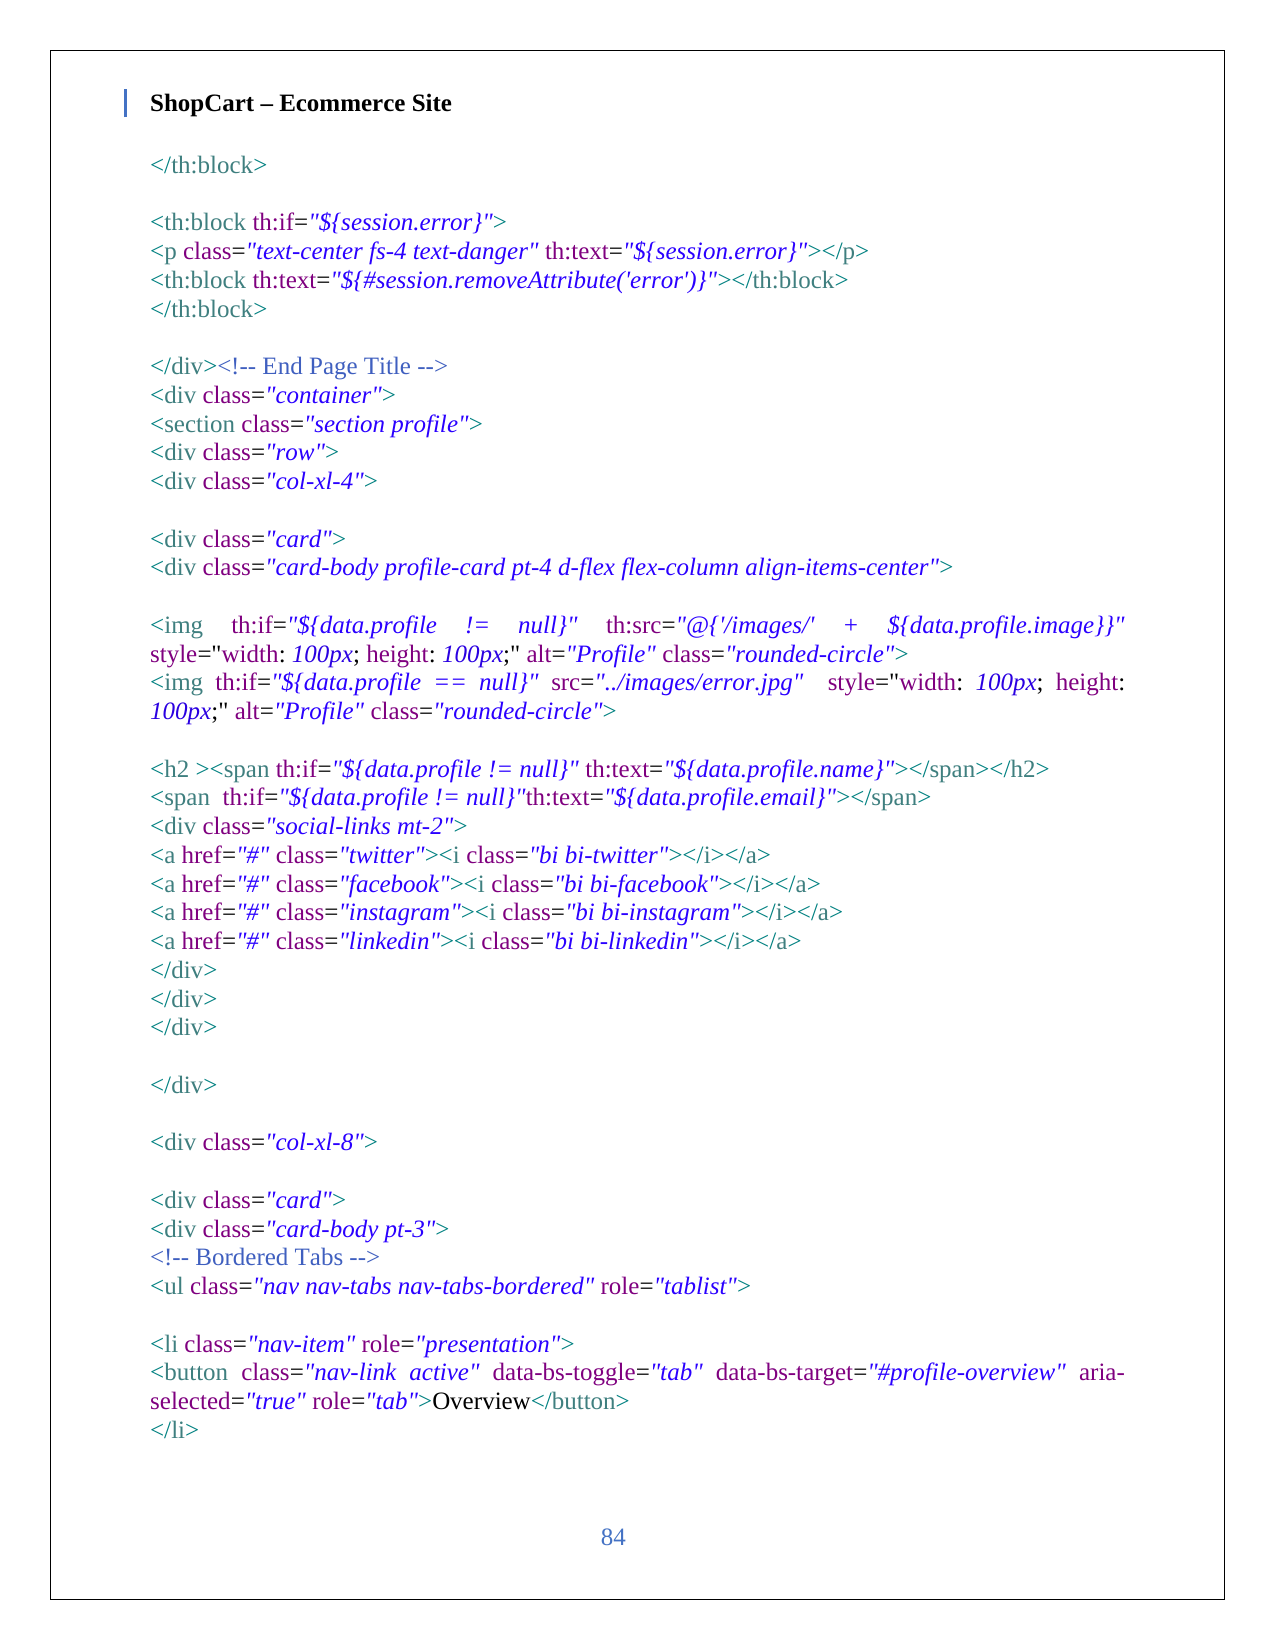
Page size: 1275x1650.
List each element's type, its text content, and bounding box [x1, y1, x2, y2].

text <a href="#" class="facebook"><i class="bi bi-facebook"></i></a> [150, 869, 1125, 897]
text <div class="card-body pt-3"> [150, 1214, 1125, 1242]
text <a href="#" class="linkedin"><i class="bi bi-linkedin"></i></a> [150, 926, 1125, 955]
text <div class="card"> [150, 524, 1125, 552]
text </div> [150, 1070, 1125, 1099]
text </th:block> [150, 294, 1125, 322]
text <div class="col-xl-8"> [150, 1127, 1125, 1156]
text </div> [150, 1012, 1125, 1041]
text <th:block th:text="${#session.removeAttribute('error')}"></th:block> [150, 265, 1125, 294]
text <ul class="nav nav-tabs nav-tabs-bordered" role="tablist"> [150, 1271, 1125, 1300]
text <h2 ><span th:if="${data.profile != null}" th:text="${data.profile.name}"></span></h2> [150, 754, 1125, 782]
text <a href="#" class="twitter"><i class="bi bi-twitter"></i></a> [150, 840, 1125, 869]
text </li> [150, 1415, 1125, 1444]
text </div><!-- End Page Title --> [150, 351, 1125, 380]
text <div class="col-xl-4"> [150, 466, 1125, 495]
text <div class="row"> [150, 437, 1125, 466]
text <!-- Bordered Tabs --> [150, 1242, 1125, 1271]
text </div> [150, 984, 1125, 1012]
text <span th:if="${data.profile != null}"th:text="${data.profile.email}"></span> [150, 782, 1125, 811]
text <div class="card-body profile-card pt-4 d-flex flex-column align-items-center"> [150, 552, 1125, 581]
text <th:block th:if="${session.error}"> [150, 207, 1125, 236]
text <p class="text-center fs-4 text-danger" th:text="${session.error}"></p> [150, 236, 1125, 265]
text </div> [150, 955, 1125, 984]
text </th:block> [150, 150, 1125, 179]
text <img th:if="${data.profile == null}" src="../images/error.jpg" style="width: 100px; height: 100px;" alt="Profile" class="rounded-circle"> [150, 667, 1125, 725]
text <a href="#" class="instagram"><i class="bi bi-instagram"></i></a> [150, 897, 1125, 926]
text <img th:if="${data.profile != null}" th:src="@{'/images/' + ${data.profile.image}}" style="width: 100px; height: 100px;" alt="Profile" class="rounded-circle"> [150, 610, 1125, 667]
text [150, 1329, 1125, 1357]
text <div class="card"> [150, 1185, 1125, 1214]
text <div class="container"> [150, 380, 1125, 409]
text <section class="section profile"> [150, 409, 1125, 437]
text <div class="social-links mt-2"> [150, 811, 1125, 840]
text <button class="nav-link active" data-bs-toggle="tab" data-bs-target="#profile-overview" aria-selected="true" role="tab">Overview</button> [150, 1357, 1125, 1415]
